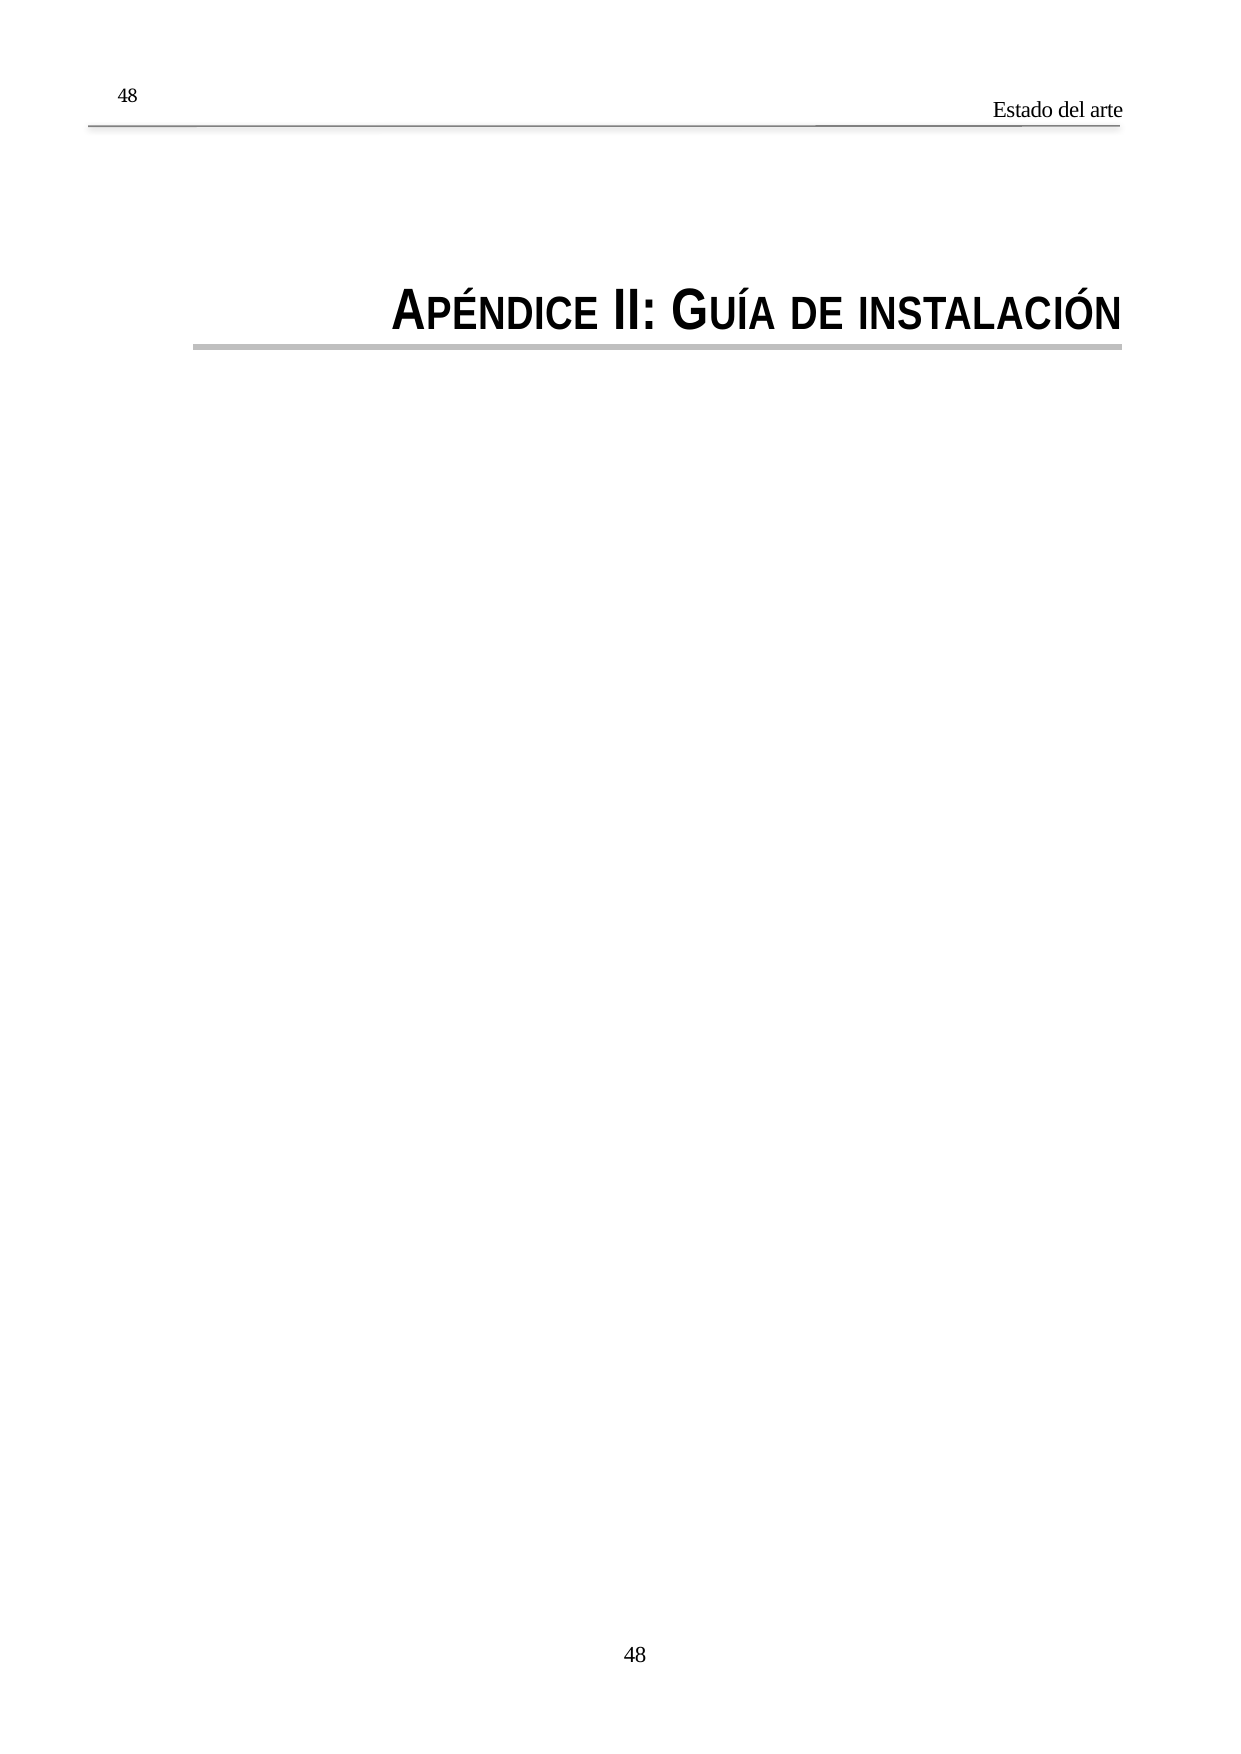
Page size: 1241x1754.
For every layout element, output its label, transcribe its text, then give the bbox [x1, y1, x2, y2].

subtitle Apéndice II: Guía de instalación [193, 275, 1122, 344]
